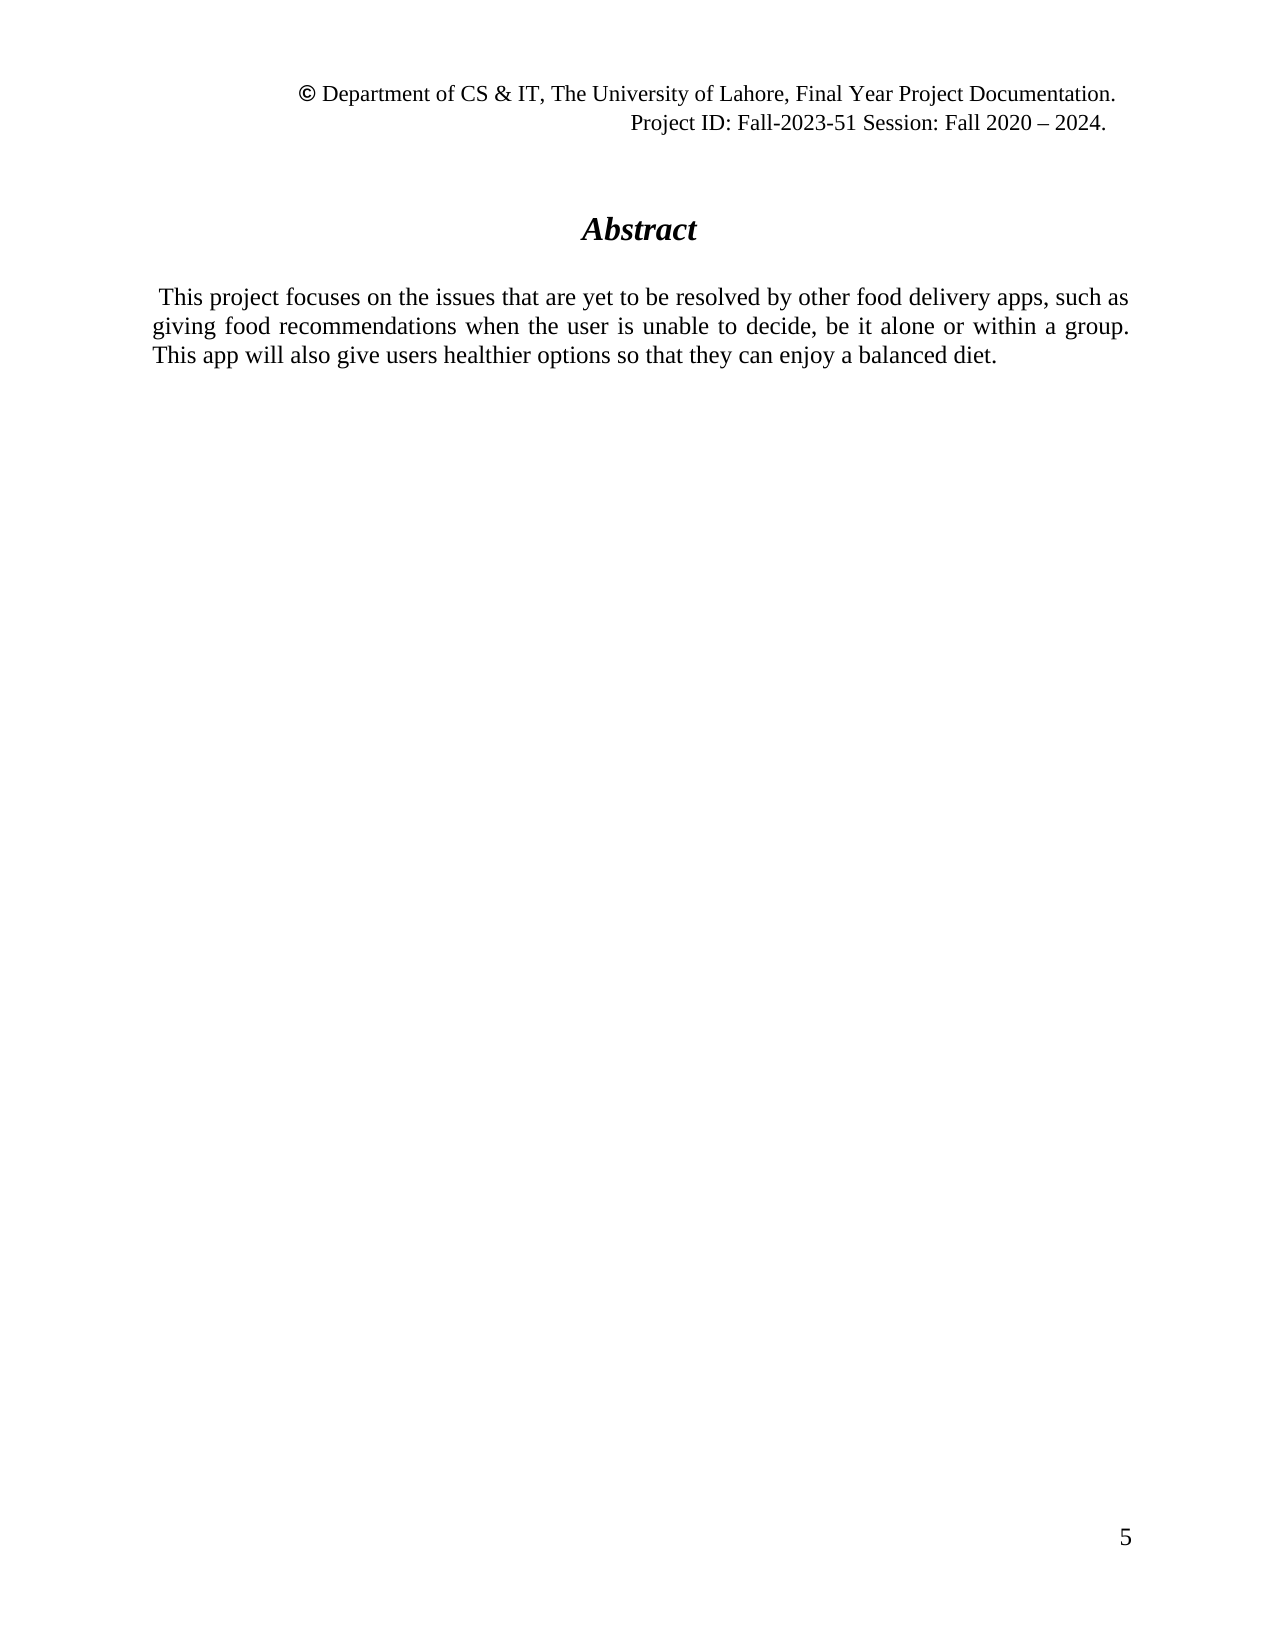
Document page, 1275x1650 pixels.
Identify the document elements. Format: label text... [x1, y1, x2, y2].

subtitle Abstract [150, 209, 1132, 248]
text This project focuses on the issues that are yet to be resolved by other food delivery apps, such as giving food recommendations when the user is unable to decide, be it alone or within a group. This app will also give users healthier options so that they can enjoy a balanced diet. [152, 282, 1132, 369]
